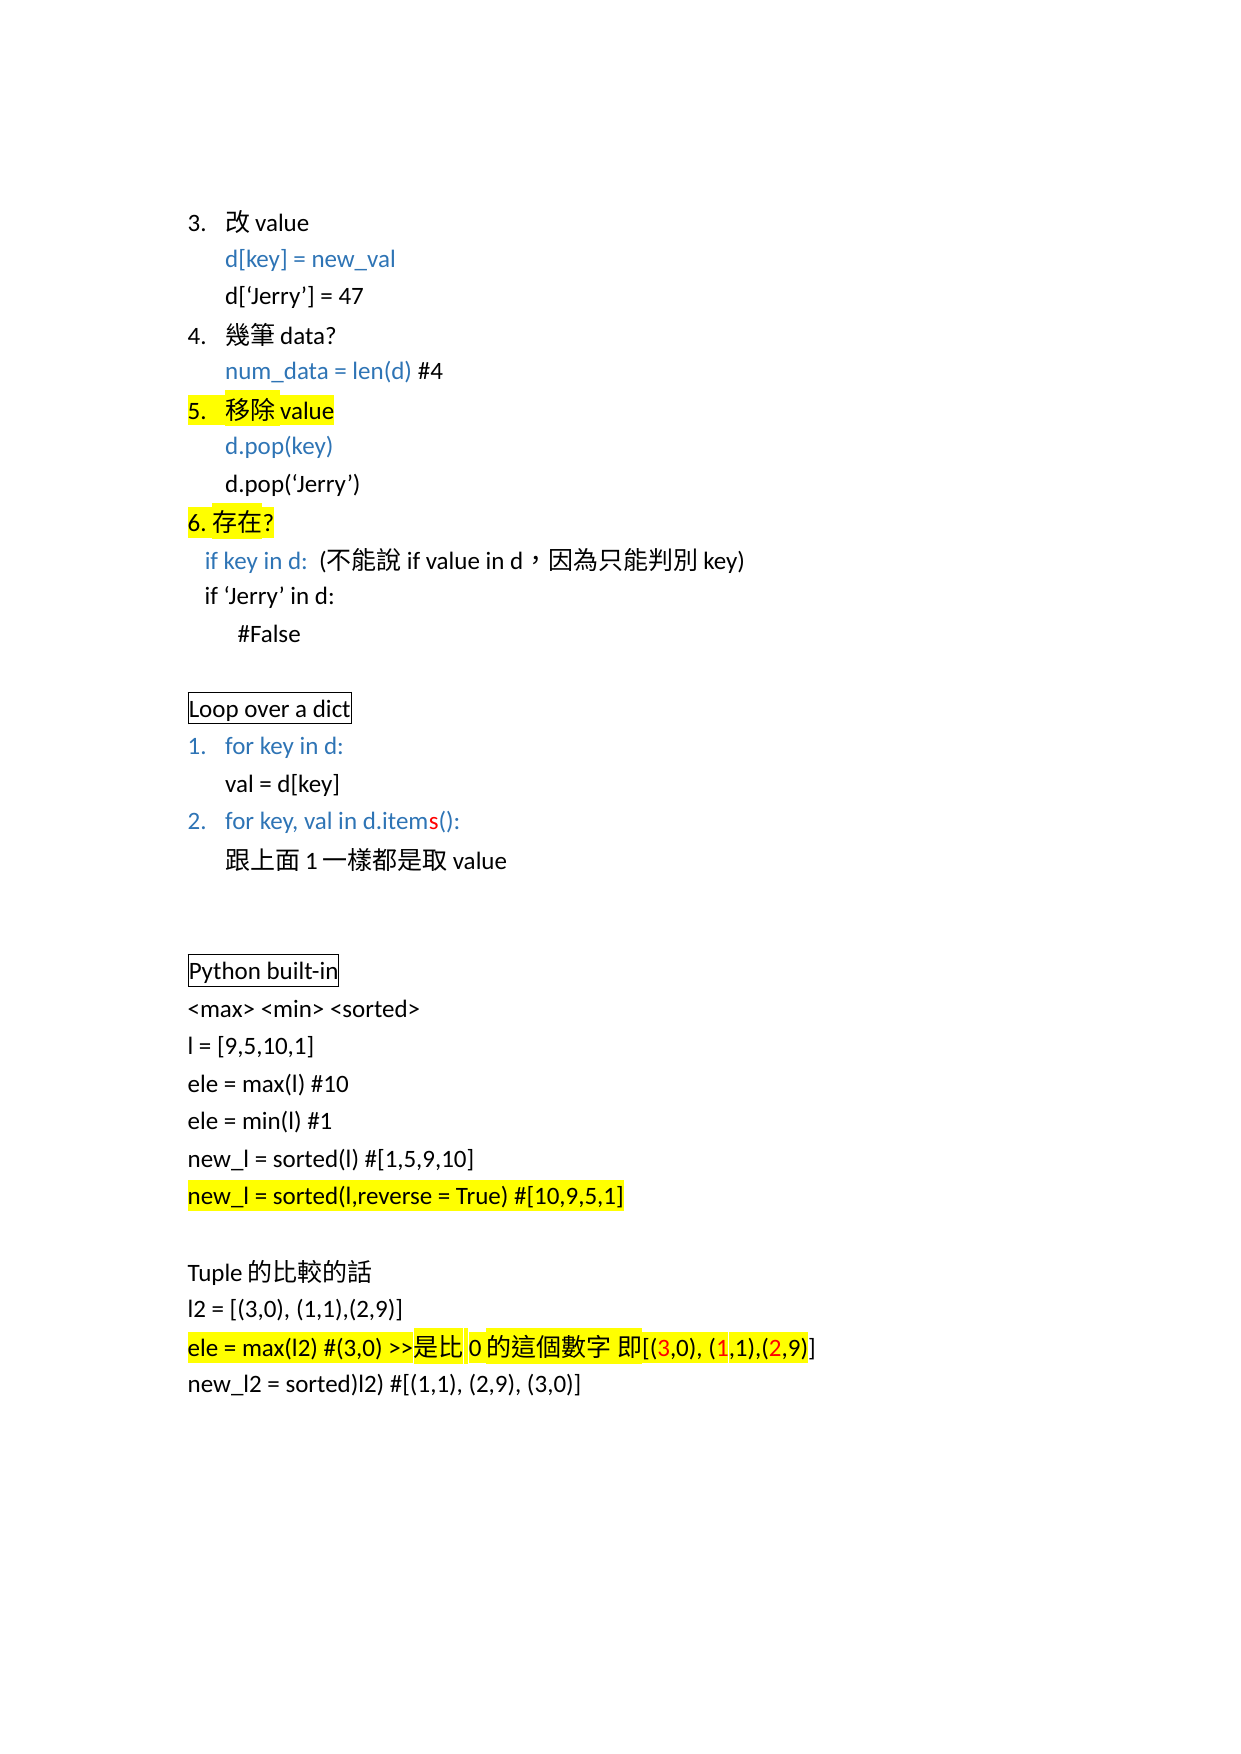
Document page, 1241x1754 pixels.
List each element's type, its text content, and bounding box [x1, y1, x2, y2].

text new_l = sorted(l,reverse = True) #[10,9,5,1] [187, 1177, 1053, 1214]
text Loop over a dict [187, 689, 1053, 727]
text 6. 存在? [187, 502, 1053, 539]
text if ‘Jerry’ in d: [187, 577, 1053, 614]
list d.pop(key) [225, 427, 1053, 464]
list for key, val in d.items(): [187, 802, 1053, 839]
list for key in d: [187, 727, 1053, 764]
text Tuple的比較的話 [187, 1252, 1053, 1289]
text ele = min(l) #1 [187, 1102, 1053, 1139]
list d.pop(‘Jerry’) [225, 464, 1053, 502]
text if key in d: (不能說if value in d，因為只能判別key) [187, 539, 1053, 577]
text ele = max(l) #10 [187, 1064, 1053, 1102]
text new_l = sorted(l) #[1,5,9,10] [187, 1139, 1053, 1177]
text #False [187, 614, 1053, 652]
list num_data = len(d) #4 [225, 352, 1053, 389]
list val = d[key] [225, 764, 1053, 802]
text Python built-in [187, 952, 1053, 989]
text <max> <min> <sorted> [187, 989, 1053, 1027]
text l = [9,5,10,1] [187, 1027, 1053, 1064]
list 移除value [187, 389, 1053, 427]
list 跟上面1一樣都是取value [225, 839, 1053, 877]
list d[key] = new_val [225, 239, 1053, 277]
text l2 = [(3,0), (1,1),(2,9)] [187, 1289, 1053, 1327]
text new_l2 = sorted)l2) #[(1,1), (2,9), (3,0)] [187, 1364, 1053, 1402]
list d[‘Jerry’] = 47 [225, 277, 1053, 314]
text ele = max(l2) #(3,0) >>是比0的這個數字 即[(3,0), (1,1),(2,9)] [187, 1327, 1053, 1364]
list 幾筆data? [187, 314, 1053, 352]
list 改value [187, 202, 1053, 239]
